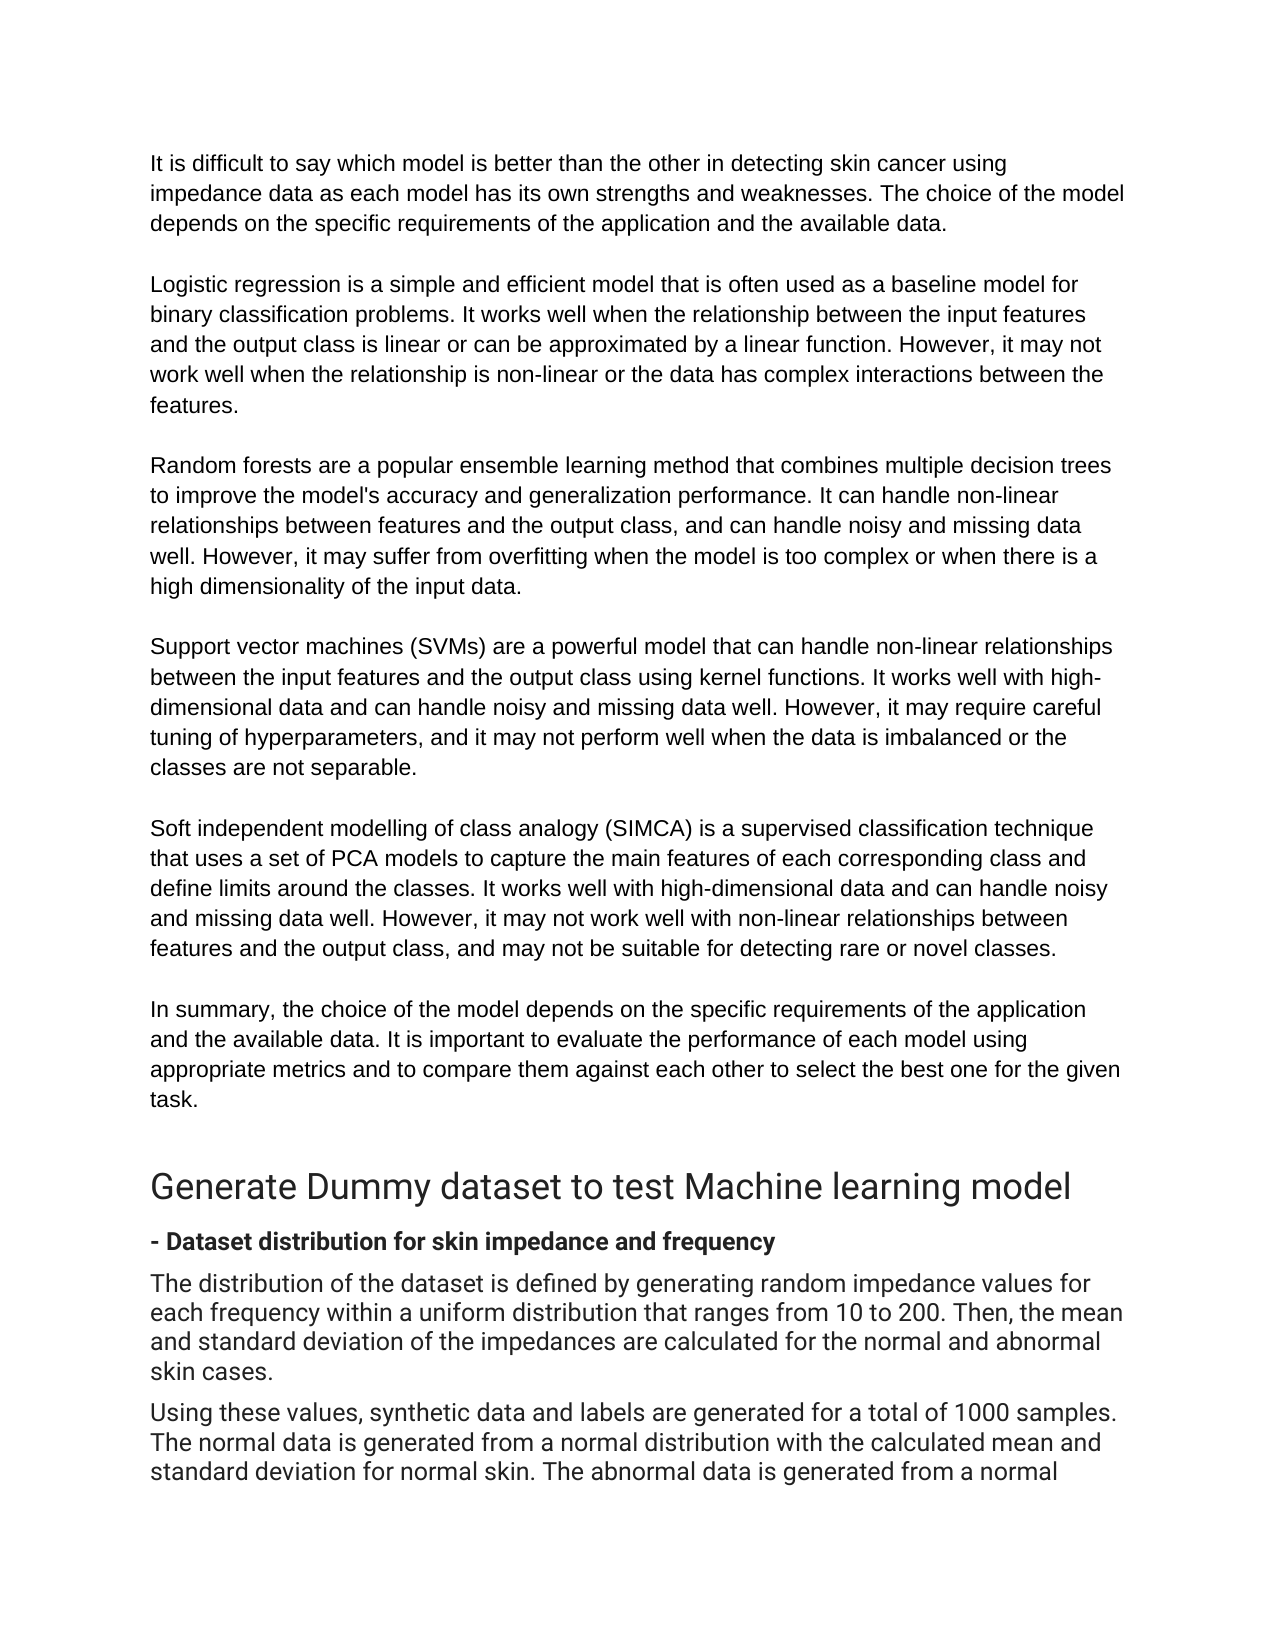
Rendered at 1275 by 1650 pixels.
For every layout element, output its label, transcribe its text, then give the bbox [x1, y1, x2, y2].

text In summary, the choice of the model depends on the specific requirements of the application and the available data. It is important to evaluate the performance of each model using appropriate metrics and to compare them against each other to select the best one for the given task. [150, 996, 1125, 1113]
text - Dataset distribution for skin impedance and frequency [150, 1227, 1125, 1256]
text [150, 1398, 1125, 1486]
text The distribution of the dataset is defined by generating random impedance values for each frequency within a uniform distribution that ranges from 10 to 200. Then, the mean and standard deviation of the impedances are calculated for the normal and abnormal skin cases. [150, 1269, 1125, 1386]
text Support vector machines (SVMs) are a powerful model that can handle non-linear relationships between the input features and the output class using kernel functions. It works well with high-dimensional data and can handle noisy and missing data well. However, it may require careful tuning of hyperparameters, and it may not perform well when the data is imbalanced or the classes are not separable. [150, 633, 1125, 781]
text It is difficult to say which model is better than the other in detecting skin cancer using impedance data as each model has its own strengths and weaknesses. The choice of the model depends on the specific requirements of the application and the available data. [150, 150, 1125, 237]
text Logistic regression is a simple and efficient model that is often used as a baseline model for binary classification problems. It works well when the relationship between the input features and the output class is linear or can be approximated by a linear function. However, it may not work well when the relationship is non-linear or the data has complex interactions between the features. [150, 271, 1125, 418]
text Random forests are a popular ensemble learning method that combines multiple decision trees to improve the model's accuracy and generalization performance. It can handle non-linear relationships between features and the output class, and can handle noisy and missing data well. However, it may suffer from overfitting when the model is too complex or when there is a high dimensionality of the input data. [150, 452, 1125, 599]
text Soft independent modelling of class analogy (SIMCA) is a supervised classification technique that uses a set of PCA models to capture the main features of each corresponding class and define limits around the classes. It works well with high-dimensional data and can handle noisy and missing data well. However, it may not work well with non-linear relationships between features and the output class, and may not be suitable for detecting rare or novel classes. [150, 814, 1125, 962]
subtitle Generate Dummy dataset to test Machine learning model [150, 1166, 1125, 1208]
